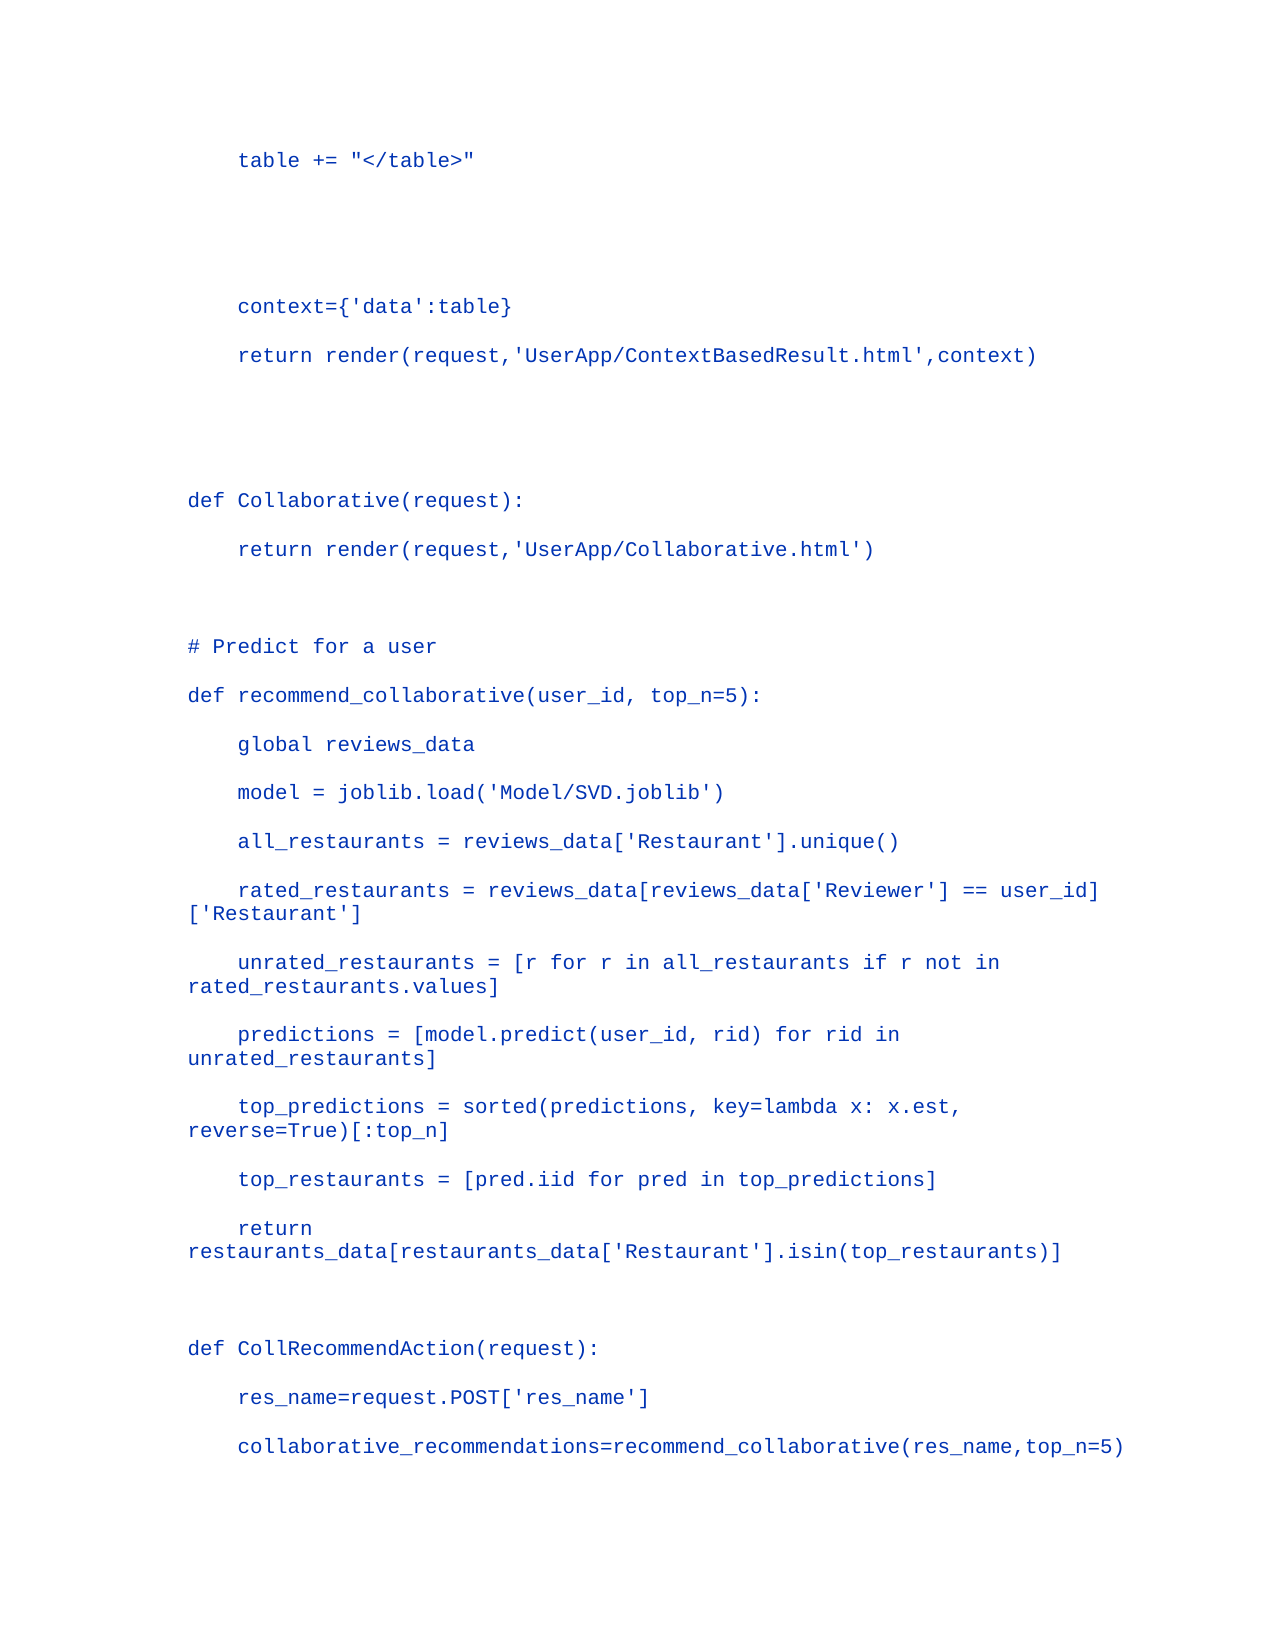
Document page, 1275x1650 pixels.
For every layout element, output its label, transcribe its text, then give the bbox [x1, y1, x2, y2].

text return render(request,'UserApp/ContextBasedResult.html',context) [187, 344, 1125, 368]
text return render(request,'UserApp/Collaborative.html') [187, 539, 1125, 563]
text # Predict for a user [187, 636, 1125, 660]
text top_restaurants = [pred.iid for pred in top_predictions] [187, 1169, 1125, 1192]
text return restaurants_data[restaurants_data['Restaurant'].isin(top_restaurants)] [187, 1217, 1125, 1265]
text res_name=request.POST['res_name'] [187, 1387, 1125, 1411]
text context={'data':table} [187, 296, 1125, 319]
text def CollRecommendAction(request): [187, 1338, 1125, 1362]
text def recommend_collaborative(user_id, top_n=5): [187, 685, 1125, 709]
text rated_restaurants = reviews_data[reviews_data['Reviewer'] == user_id]['Restaurant'] [187, 880, 1125, 927]
text all_restaurants = reviews_data['Restaurant'].unique() [187, 831, 1125, 855]
text def Collaborative(request): [187, 491, 1125, 514]
text model = joblib.load('Model/SVD.joblib') [187, 782, 1125, 806]
text top_predictions = sorted(predictions, key=lambda x: x.est, reverse=True)[:top_n] [187, 1097, 1125, 1144]
text global reviews_data [187, 734, 1125, 757]
text unrated_restaurants = [r for r in all_restaurants if r not in rated_restaurants.values] [187, 952, 1125, 999]
text table += "</table>" [187, 150, 1125, 174]
text predictions = [model.predict(user_id, rid) for rid in unrated_restaurants] [187, 1024, 1125, 1072]
text collaborative_recommendations=recommend_collaborative(res_name,top_n=5) [187, 1436, 1125, 1459]
